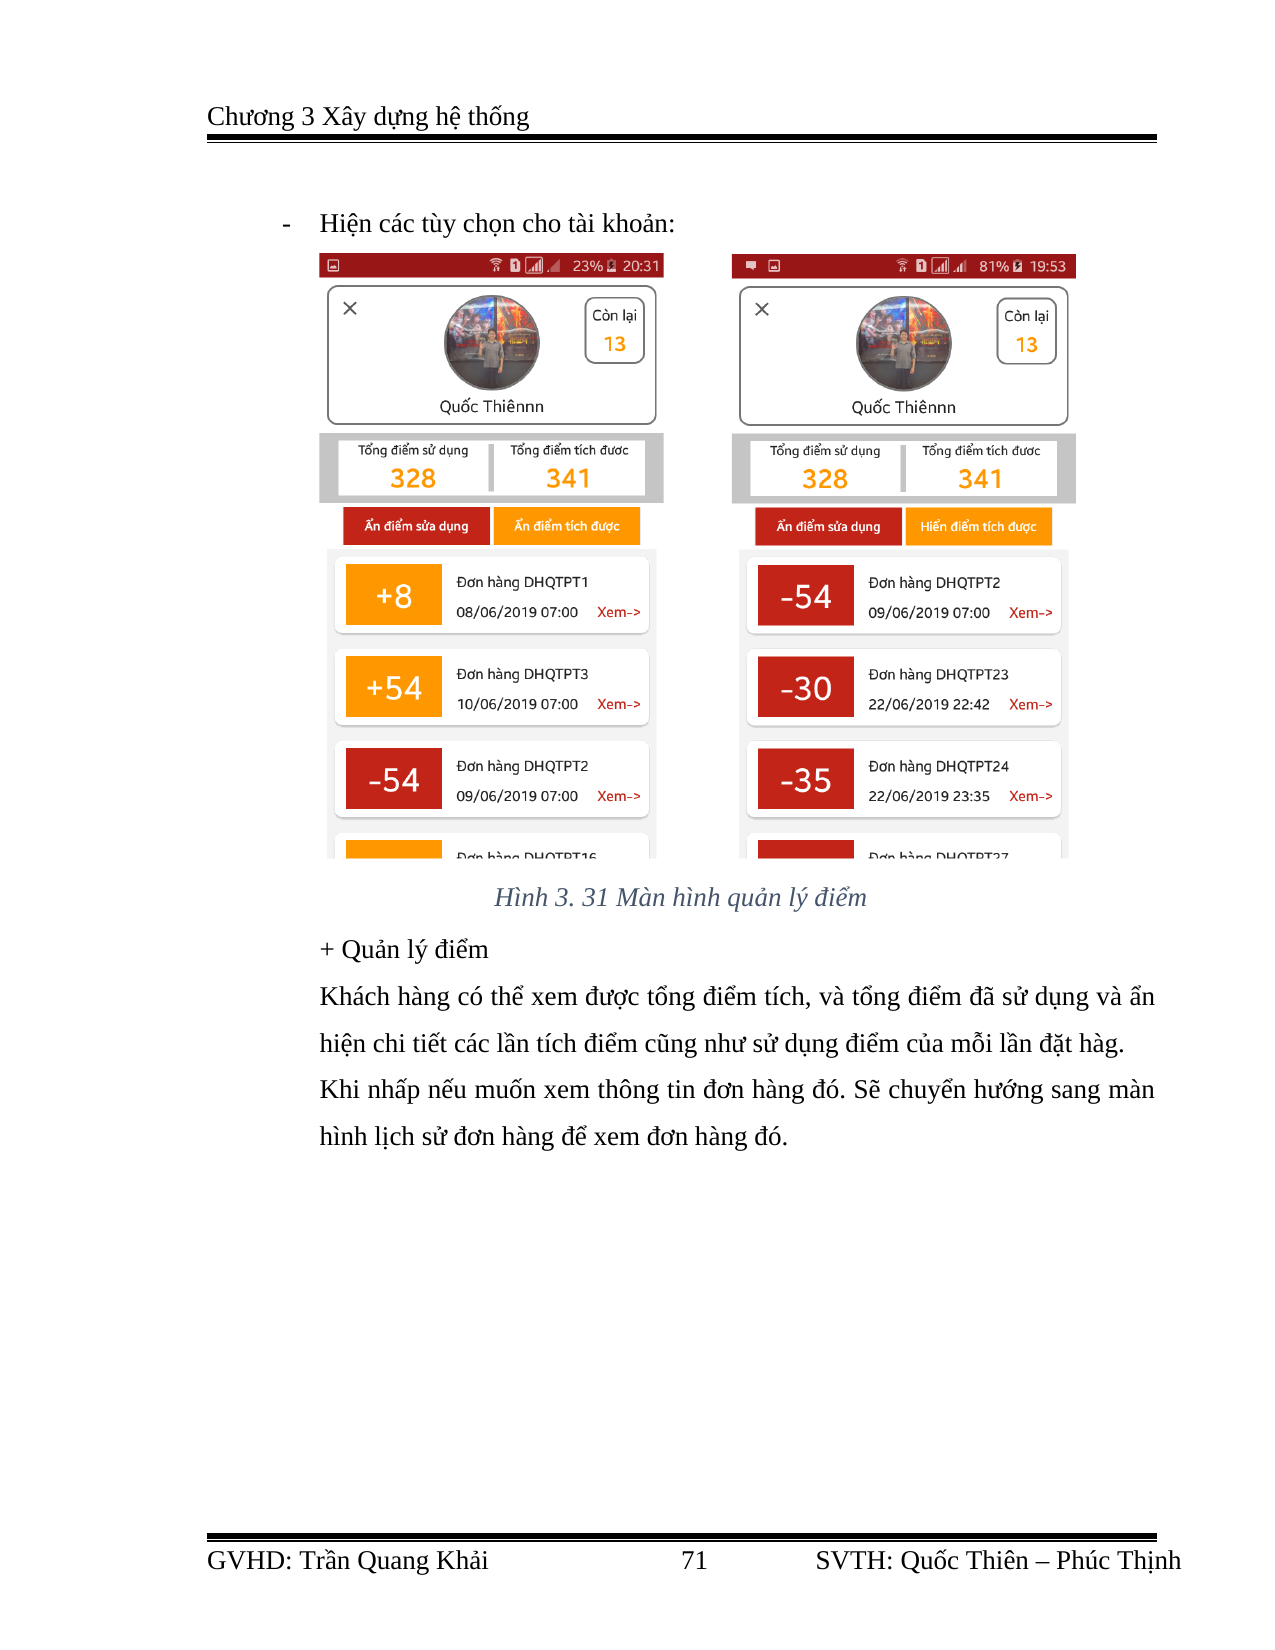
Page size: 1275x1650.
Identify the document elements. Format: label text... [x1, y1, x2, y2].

list + Quản lý điểm [319, 933, 1157, 964]
list Hiện các tùy chọn cho tài khoản: [282, 207, 1157, 238]
picture [319, 253, 664, 866]
list Khi nhấp nếu muốn xem thông tin đơn hàng đó. Sẽ chuyển hướng sang màn hình lịch sử đơn hàng để xem đơn hàng đó. [319, 1073, 1157, 1151]
list Khách hàng có thể xem được tổng điểm tích, và tổng điểm đã sử dụng và ẩn hiện chi tiết các lần tích điểm cũng như sử dụng điểm của mỗi lần đặt hàg. [319, 980, 1157, 1058]
picture [731, 254, 1076, 866]
